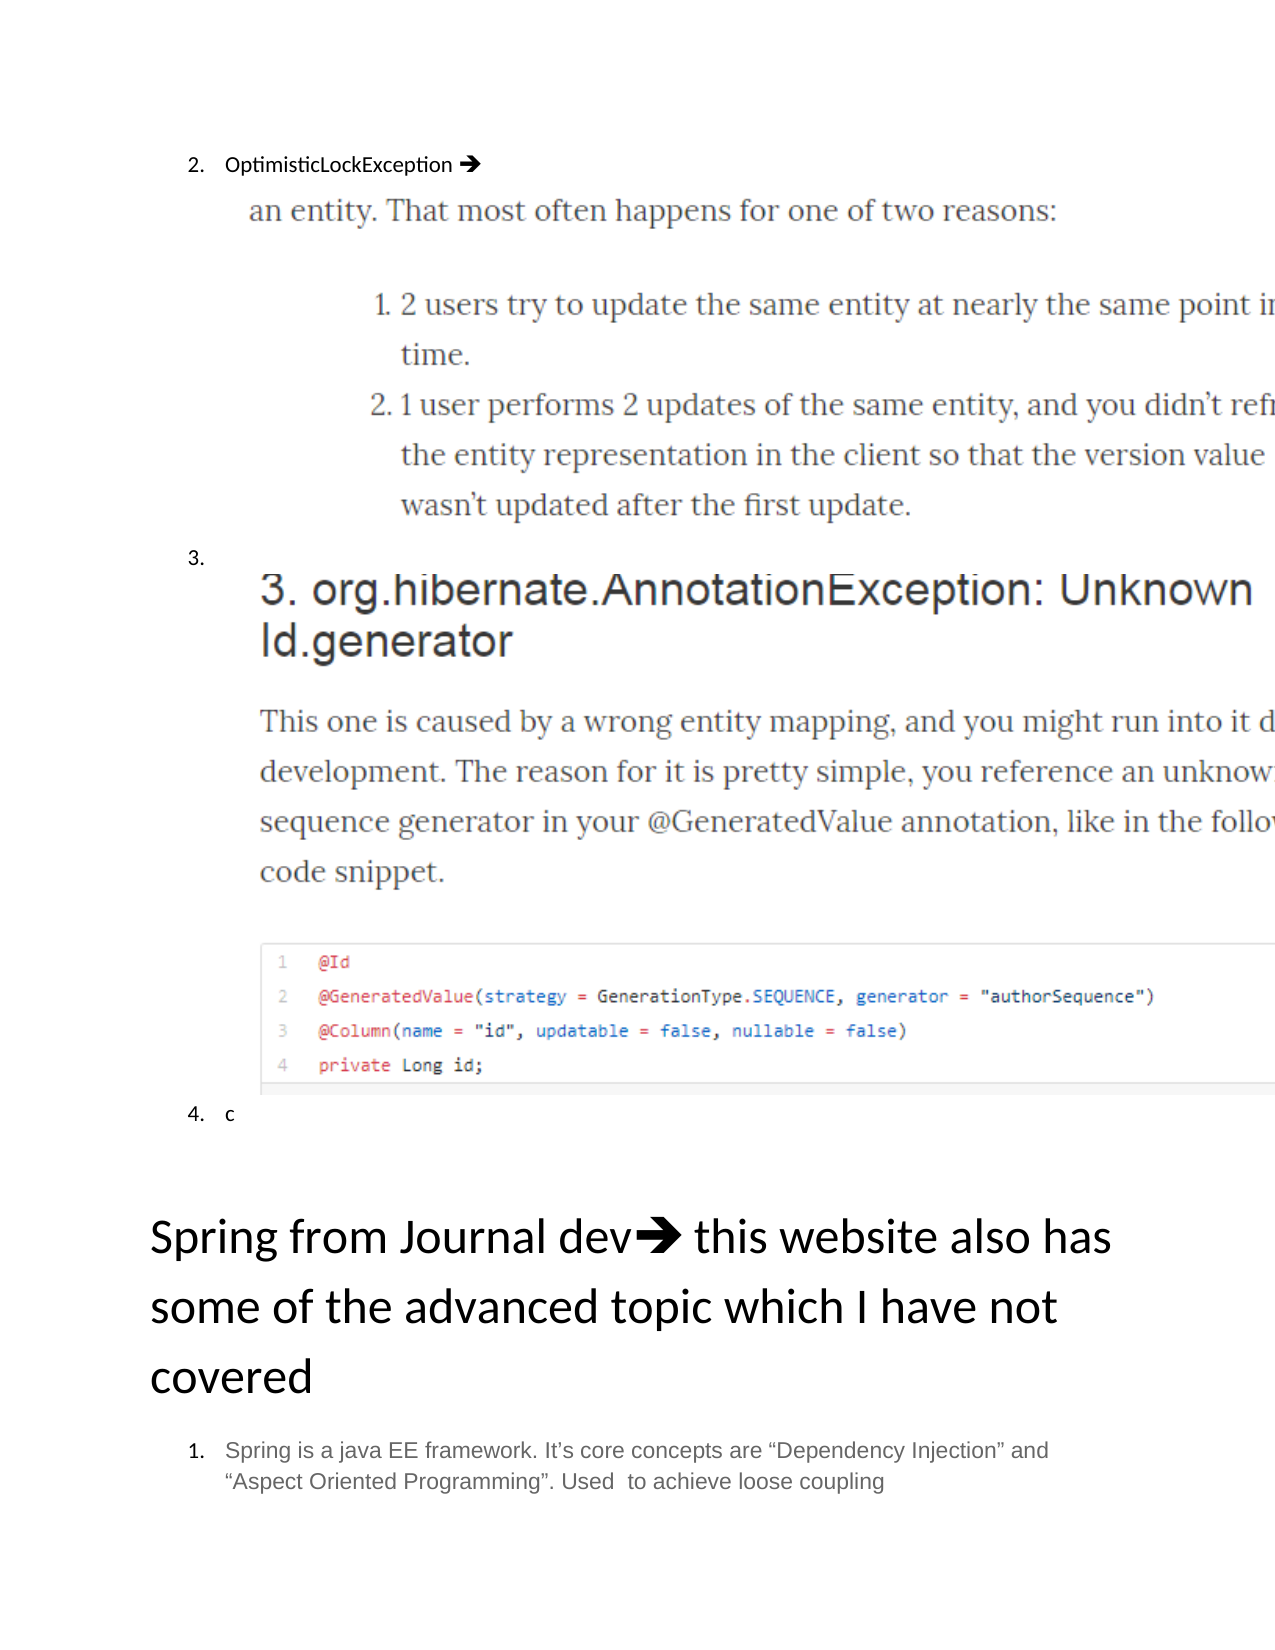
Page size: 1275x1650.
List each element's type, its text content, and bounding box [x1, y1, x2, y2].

text Spring from Journal dev this website also has some of the advanced topic which I have not covered [150, 1205, 1125, 1406]
list c [187, 1099, 1125, 1127]
list Spring is a java EE framework. It’s core concepts are “Dependency Injection” and “Aspect Oriented Programming”. Used to achieve loose coupling [187, 1436, 1125, 1494]
picture [225, 182, 1275, 539]
picture [187, 574, 1275, 1095]
